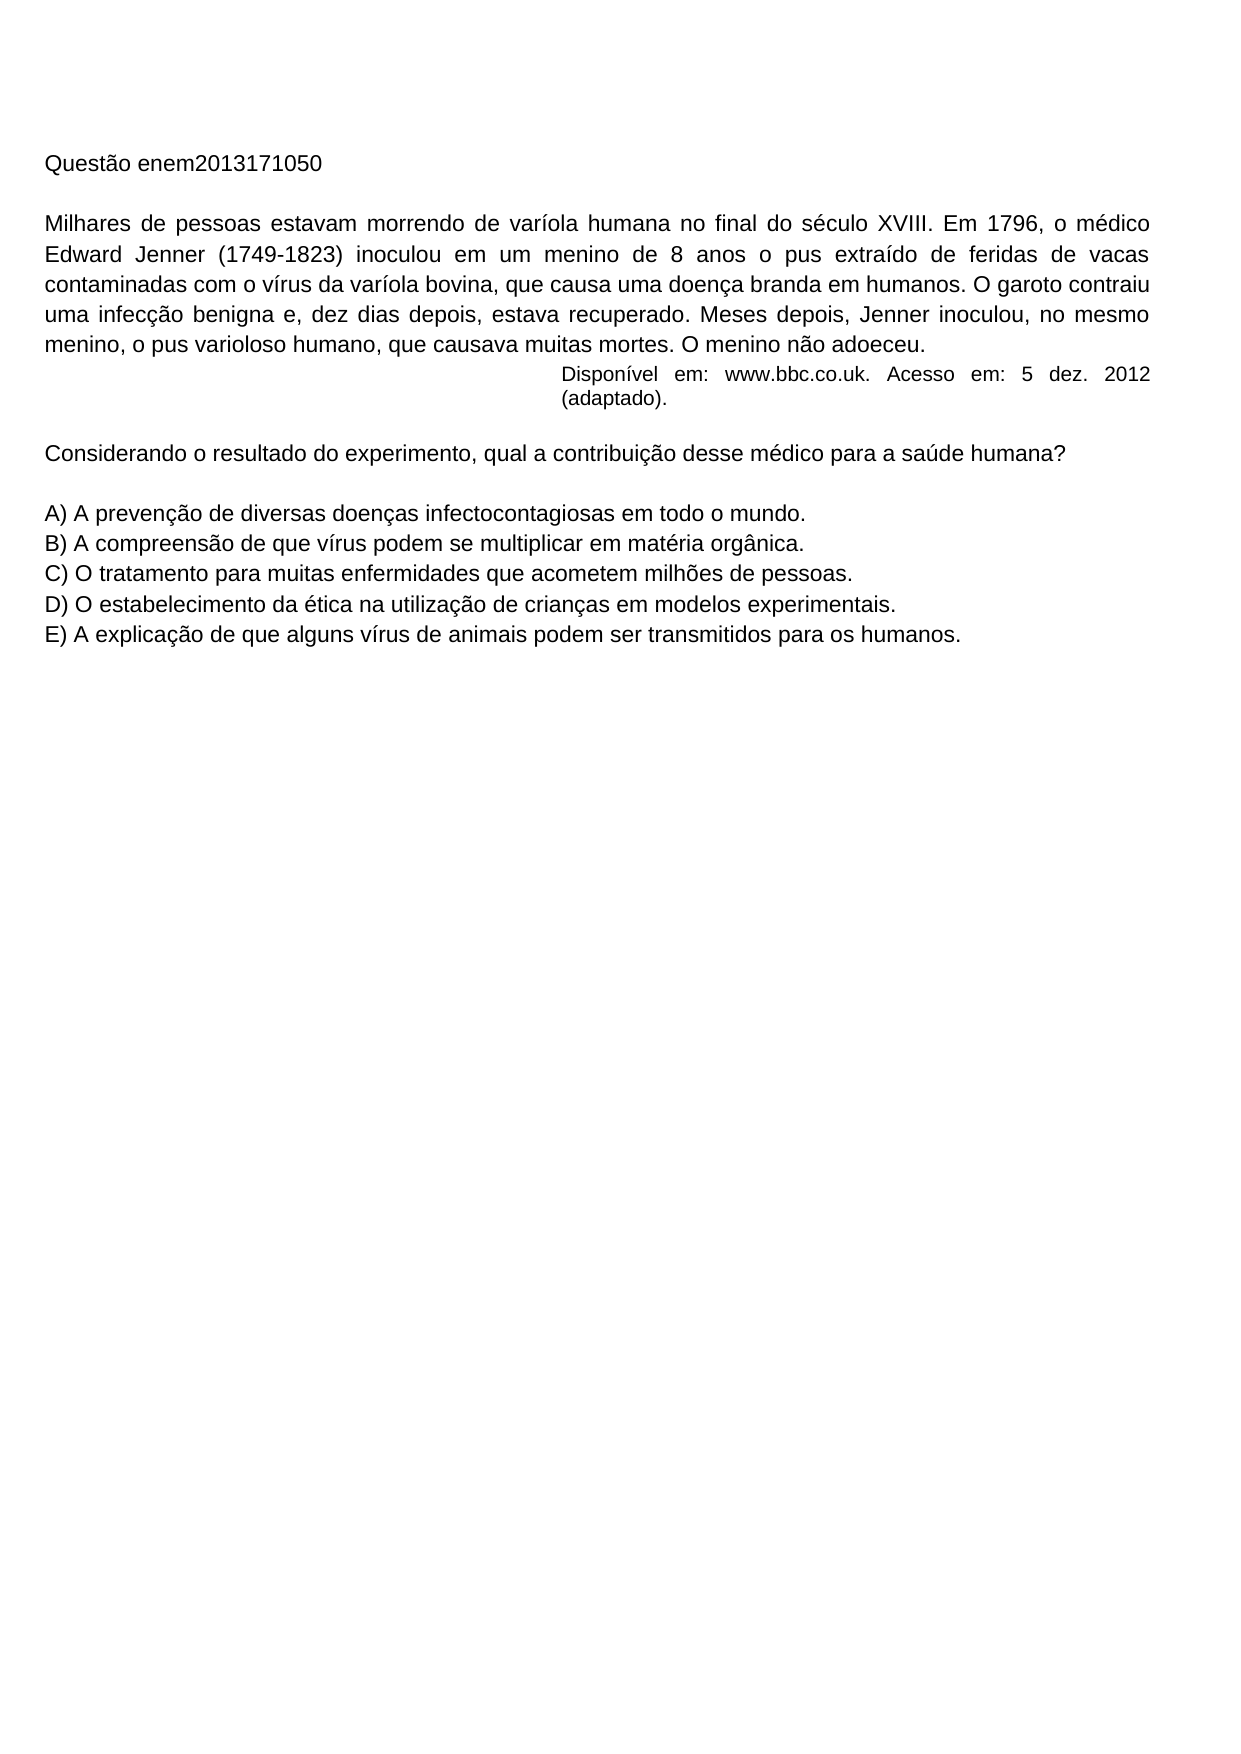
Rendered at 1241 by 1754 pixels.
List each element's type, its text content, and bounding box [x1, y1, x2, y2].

text A) A prevenção de diversas doenças infectocontagiosas em todo o mundo. [44, 500, 1151, 526]
text D) O estabelecimento da ética na utilização de crianças em modelos experimentais. [44, 591, 1151, 617]
text C) O tratamento para muitas enfermidades que acometem milhões de pessoas. [44, 560, 1151, 587]
text Questão enem2013171050 [44, 150, 1151, 176]
text Milhares de pessoas estavam morrendo de varíola humana no final do século XVIII. Em 1796, o médico Edward Jenner (1749-1823) inoculou em um menino de 8 anos o pus extraído de feridas de vacas contaminadas com o vírus da varíola bovina, que causa uma doença branda em humanos. O garoto contraiu uma infecção benigna e, dez dias depois, estava recuperado. Meses depois, Jenner inoculou, no mesmo menino, o pus varioloso humano, que causava muitas mortes. O menino não adoeceu. [44, 210, 1151, 358]
text Considerando o resultado do experimento, qual a contribuição desse médico para a saúde humana? [44, 439, 1151, 466]
text Disponível em: www.bbc.co.uk. Acesso em: 5 dez. 2012 (adaptado). [561, 361, 1151, 409]
text B) A compreensão de que vírus podem se multiplicar em matéria orgânica. [44, 530, 1151, 557]
text E) A explicação de que alguns vírus de animais podem ser transmitidos para os humanos. [44, 621, 1151, 647]
